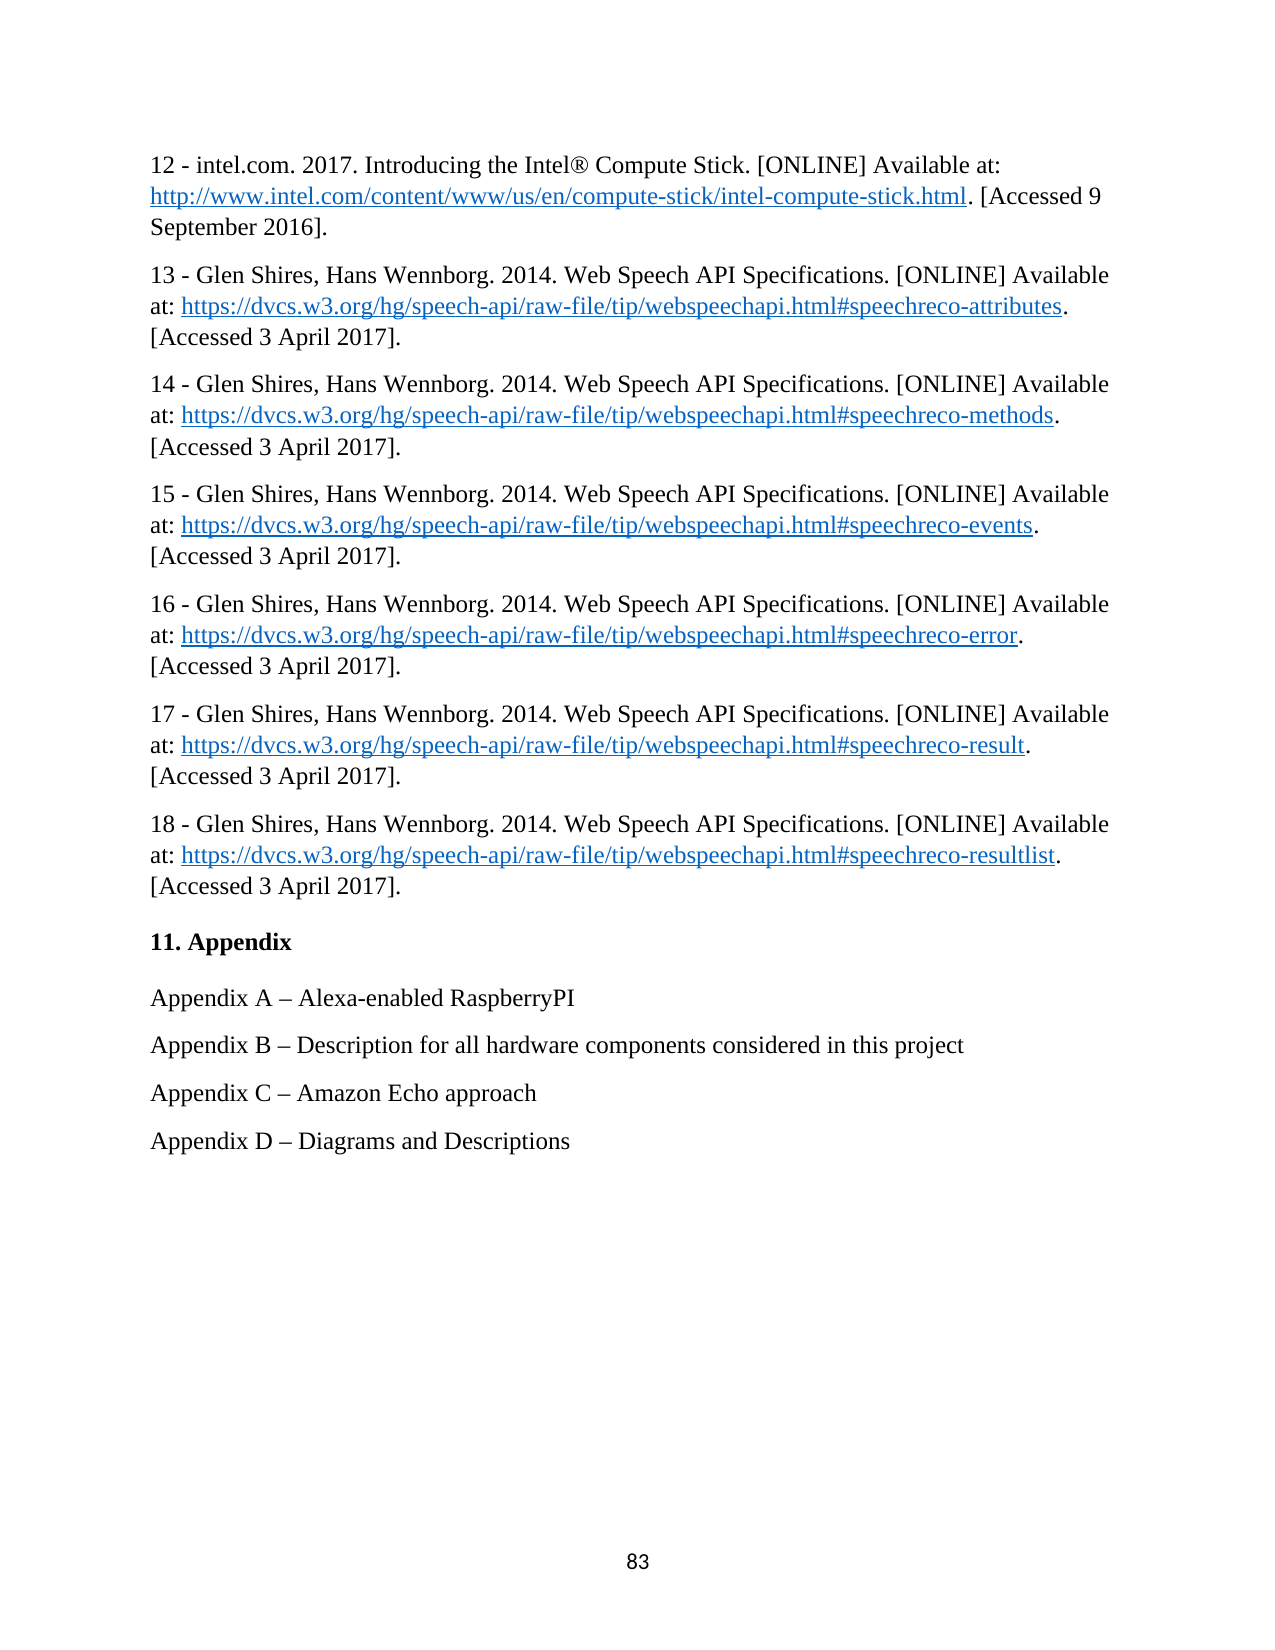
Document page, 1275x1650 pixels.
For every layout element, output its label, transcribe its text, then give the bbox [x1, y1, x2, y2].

subtitle Appendix [150, 927, 1125, 956]
text 15 - Glen Shires, Hans Wennborg. 2014. Web Speech API Specifications. [ONLINE] Available at: https://dvcs.w3.org/hg/speech-api/raw-file/tip/webspeechapi.html#speechreco-events. [Accessed 3 April 2017]. [150, 479, 1125, 570]
text Appendix C – Amazon Echo approach [150, 1078, 1125, 1107]
text Appendix D – Diagrams and Descriptions [150, 1126, 1125, 1155]
text Appendix B – Description for all hardware components considered in this project [150, 1031, 1125, 1059]
text 18 - Glen Shires, Hans Wennborg. 2014. Web Speech API Specifications. [ONLINE] Available at: https://dvcs.w3.org/hg/speech-api/raw-file/tip/webspeechapi.html#speechreco-resultlist. [Accessed 3 April 2017]. [150, 809, 1125, 899]
text 13 - Glen Shires, Hans Wennborg. 2014. Web Speech API Specifications. [ONLINE] Available at: https://dvcs.w3.org/hg/speech-api/raw-file/tip/webspeechapi.html#speechreco-attributes. [Accessed 3 April 2017]. [150, 260, 1125, 351]
text 14 - Glen Shires, Hans Wennborg. 2014. Web Speech API Specifications. [ONLINE] Available at: https://dvcs.w3.org/hg/speech-api/raw-file/tip/webspeechapi.html#speechreco-methods. [Accessed 3 April 2017]. [150, 369, 1125, 460]
text 16 - Glen Shires, Hans Wennborg. 2014. Web Speech API Specifications. [ONLINE] Available at: https://dvcs.w3.org/hg/speech-api/raw-file/tip/webspeechapi.html#speechreco-error. [Accessed 3 April 2017]. [150, 589, 1125, 680]
text 12 - intel.com. 2017. Introducing the Intel® Compute Stick. [ONLINE] Available at: http://www.intel.com/content/www/us/en/compute-stick/intel-compute-stick.html. [Accessed 9 September 2016]. [150, 150, 1125, 241]
text Appendix A – Alexa-enabled RaspberryPI [150, 983, 1125, 1012]
text 17 - Glen Shires, Hans Wennborg. 2014. Web Speech API Specifications. [ONLINE] Available at: https://dvcs.w3.org/hg/speech-api/raw-file/tip/webspeechapi.html#speechreco-result. [Accessed 3 April 2017]. [150, 699, 1125, 790]
